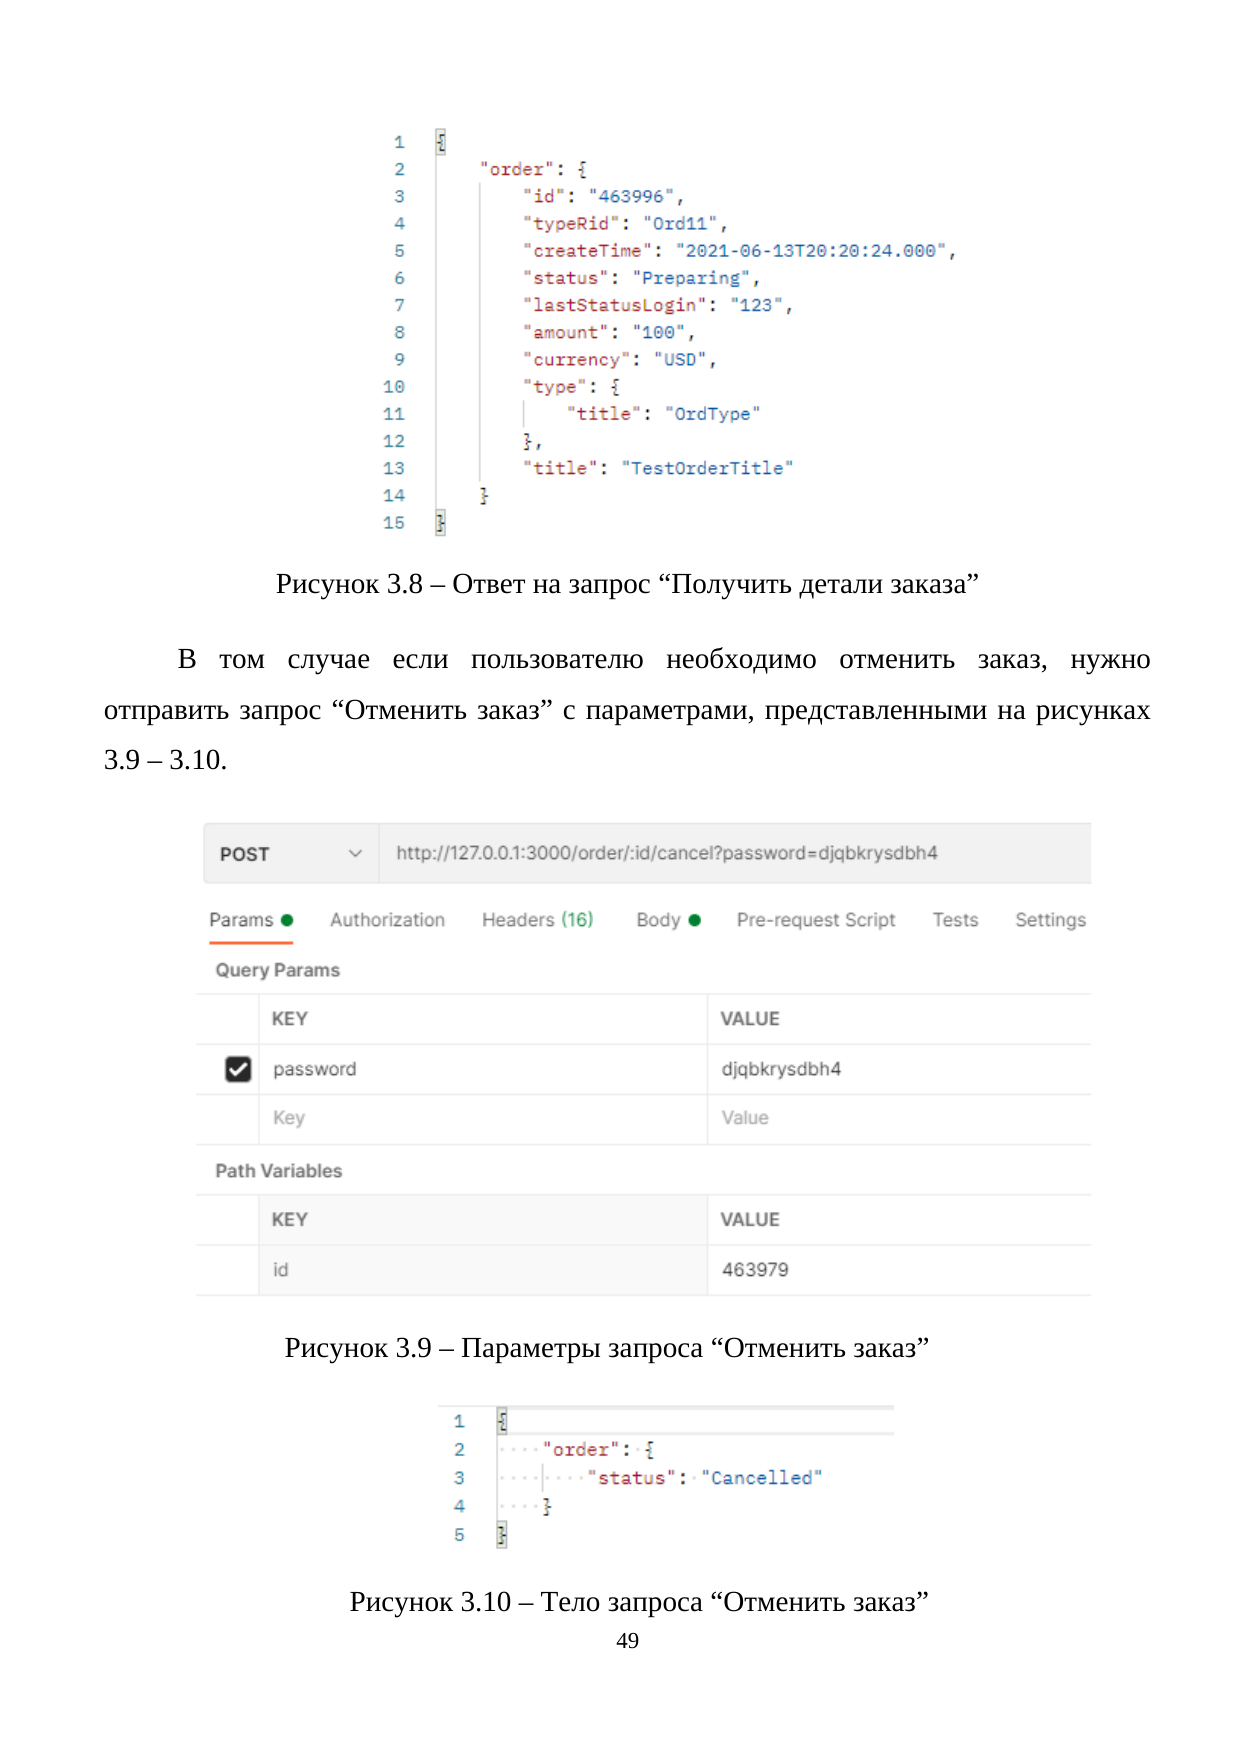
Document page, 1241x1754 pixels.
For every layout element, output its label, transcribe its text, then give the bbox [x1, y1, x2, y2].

text Рисунок 3.10 – Тело запроса “Отменить заказ” [103, 1584, 1110, 1618]
picture [196, 817, 1092, 1313]
picture [437, 1405, 894, 1568]
text Рисунок 3.8 – Ответ на запрос “Получить детали заказа” [103, 566, 1152, 600]
picture [378, 118, 963, 550]
text В том случае если пользователю необходимо отменить заказ, нужно отправить запрос “Отменить заказ” с параметрами, представленными на рисунках 3.9 – 3.10. [103, 641, 1152, 776]
